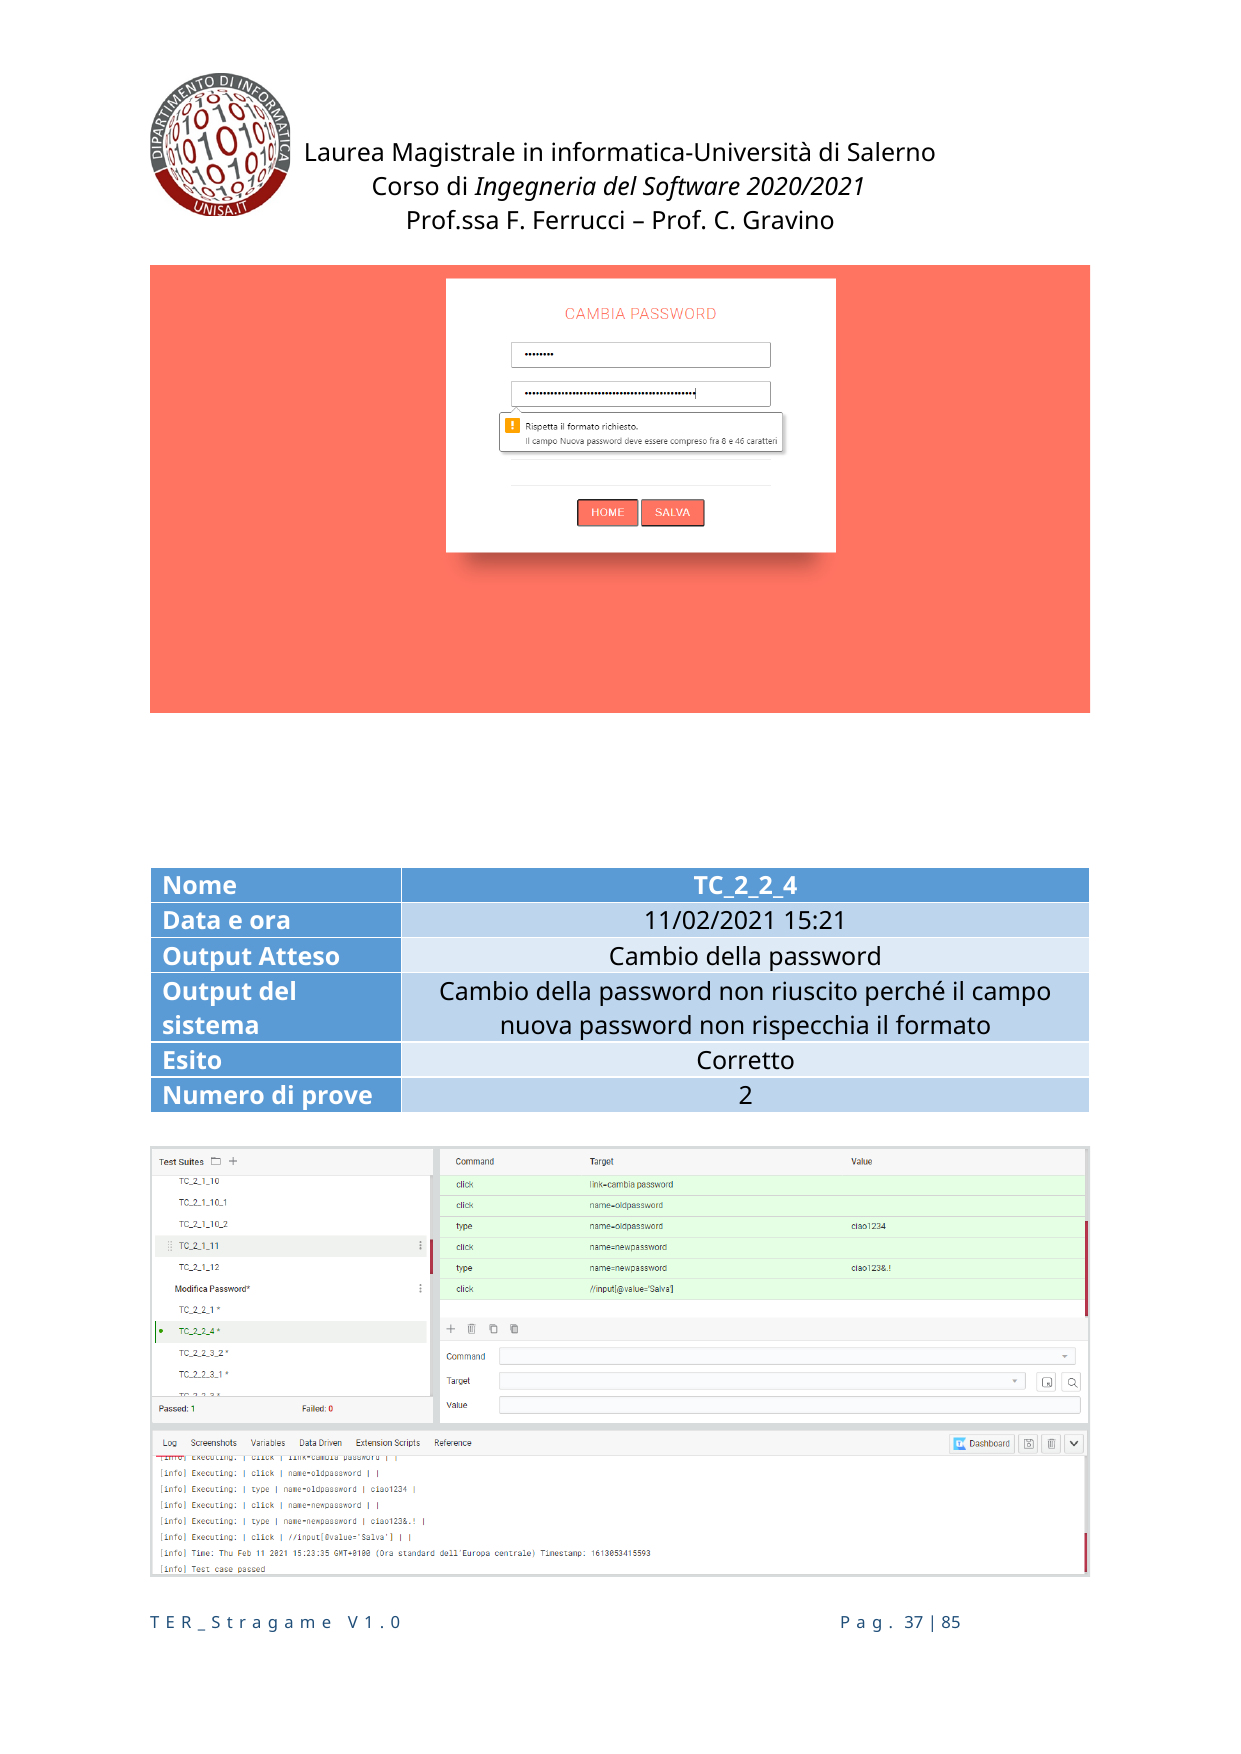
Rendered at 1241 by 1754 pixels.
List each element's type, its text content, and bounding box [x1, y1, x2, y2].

table_cell 2 [402, 1078, 1089, 1112]
table_cell 11/02/2021 15:21 [402, 903, 1089, 937]
table_cell Data e ora [151, 903, 401, 937]
table_header TC_2_2_4 [402, 868, 1089, 902]
picture [150, 265, 1091, 713]
table_cell Output Atteso [151, 938, 401, 972]
table_cell Cambio della password [402, 938, 1089, 972]
table_cell Esito [151, 1043, 401, 1076]
table_cell Numero di prove [151, 1078, 401, 1112]
table_cell Output del sistema [151, 973, 401, 1041]
picture [150, 1146, 1091, 1577]
table_cell Corretto [402, 1043, 1089, 1076]
table_cell Cambio della password non riuscito perché il campo nuova password non rispecchia il formato [402, 973, 1089, 1041]
picture [149, 73, 290, 215]
table_header Nome [151, 868, 401, 902]
